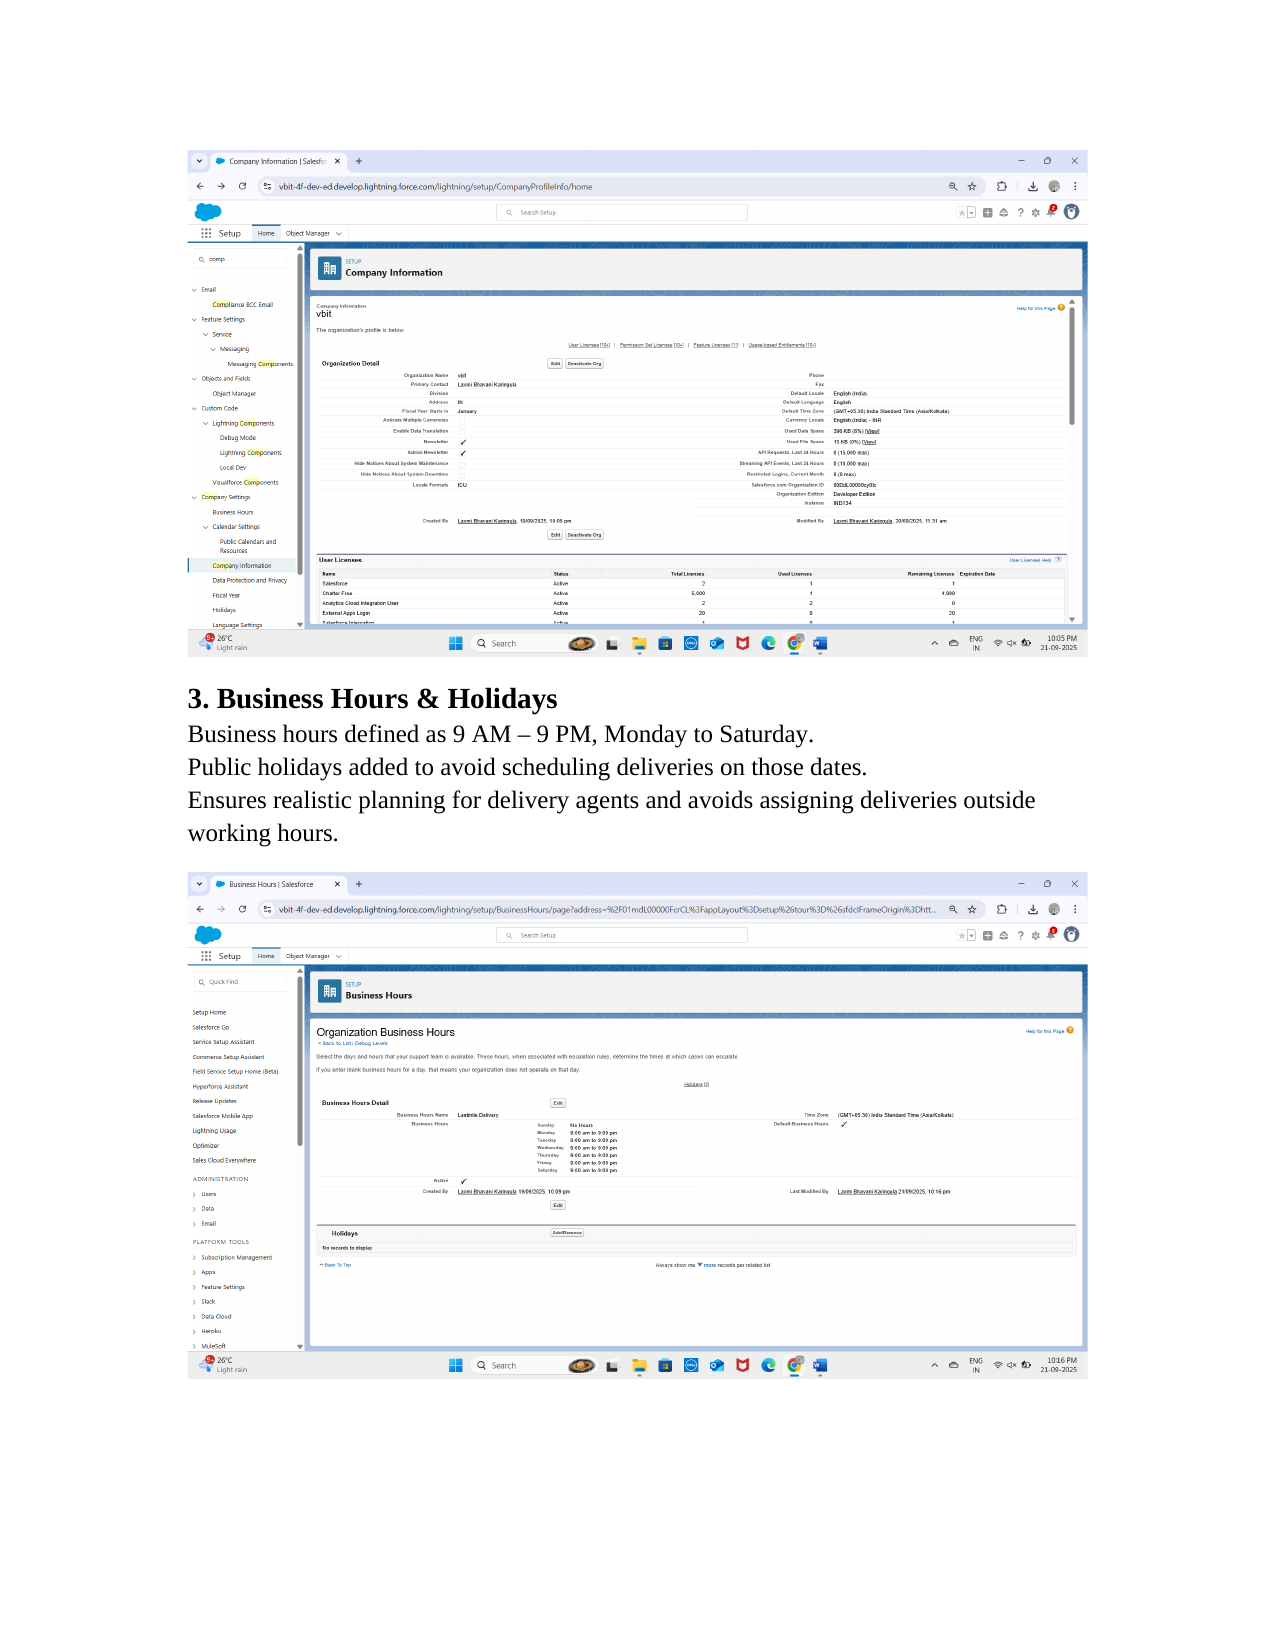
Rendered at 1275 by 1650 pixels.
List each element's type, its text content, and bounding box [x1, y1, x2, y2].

picture [187, 872, 1088, 1379]
picture [187, 150, 1088, 657]
text Business hours defined as 9 AM – 9 PM, Monday to Saturday. Public holidays added to avoid scheduling deliveries on those dates. Ensures realistic planning for delivery agents and avoids assigning deliveries outside working hours. [187, 719, 1087, 847]
subtitle 3. Business Hours & Holidays [187, 681, 1087, 714]
